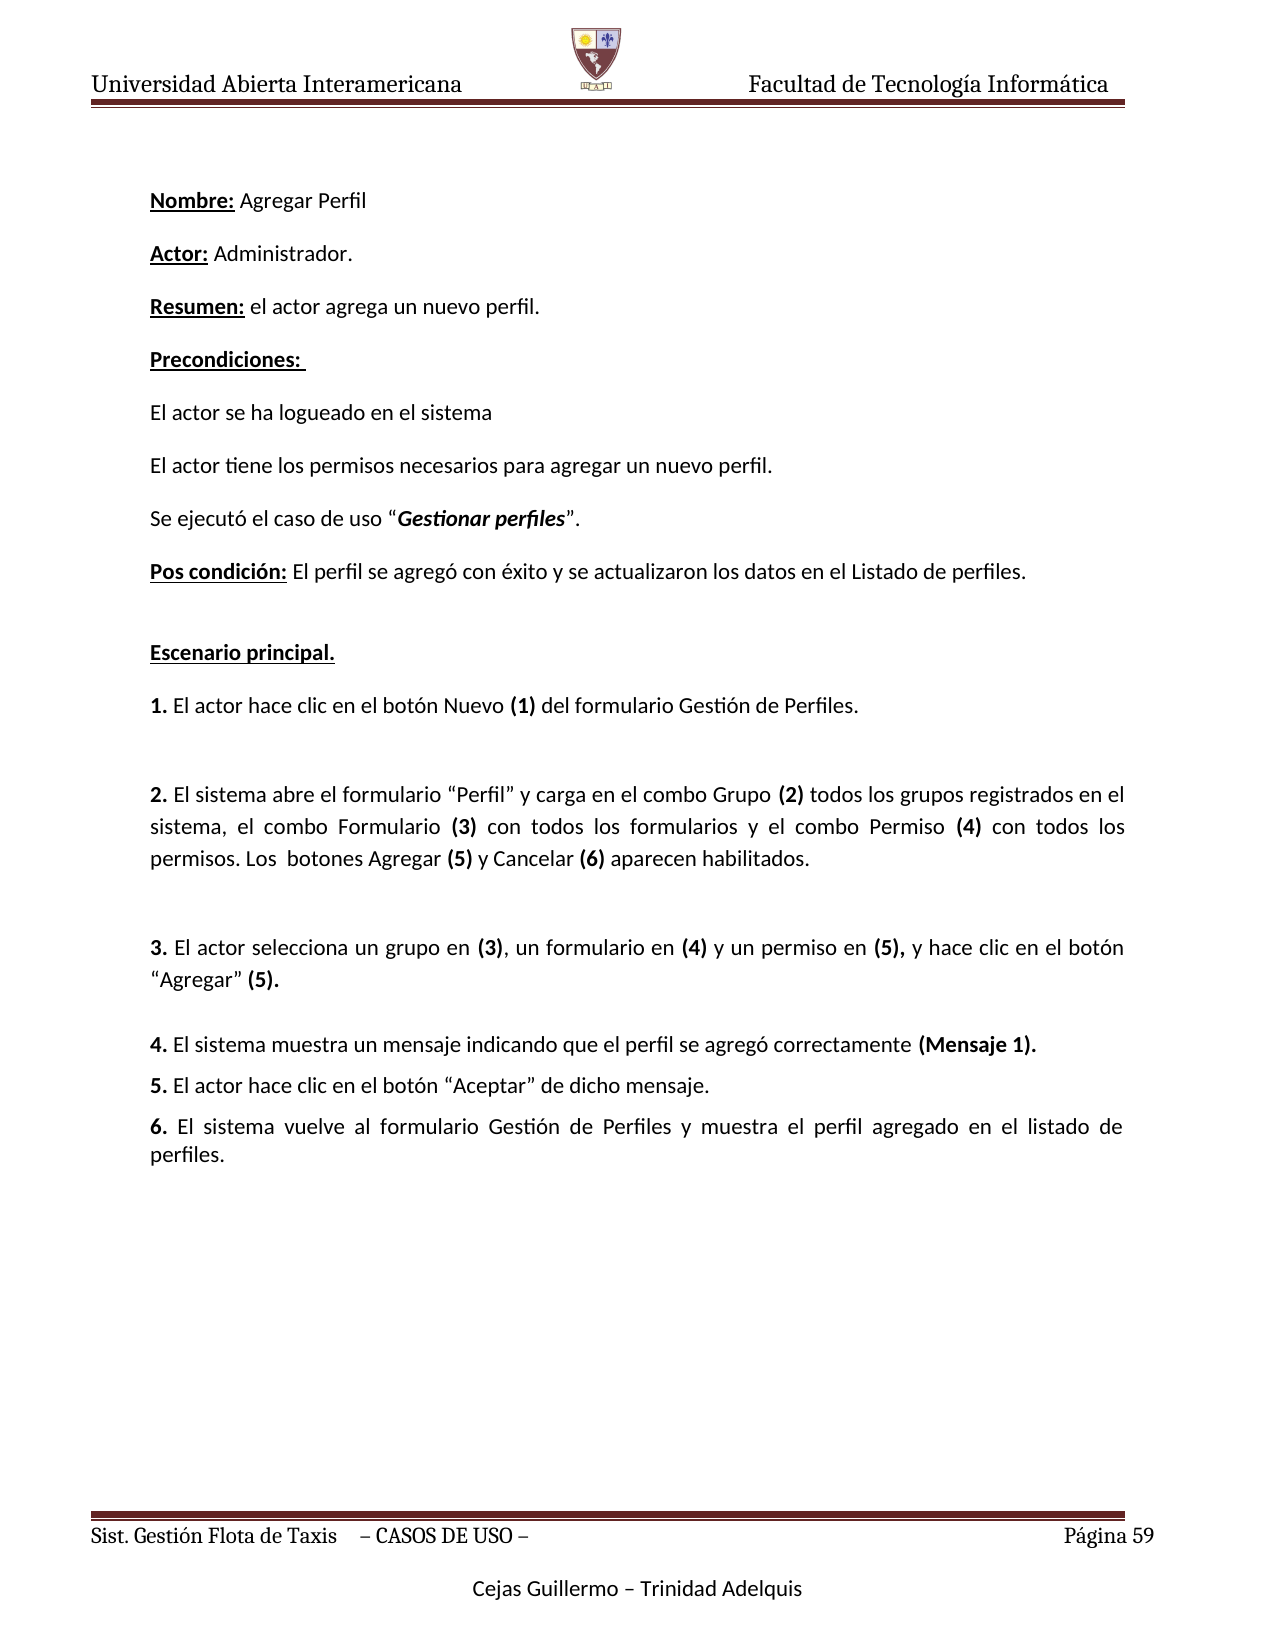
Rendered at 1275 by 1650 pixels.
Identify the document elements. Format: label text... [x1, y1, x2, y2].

text 3. El actor selecciona un grupo en (3), un formulario en (4) y un permiso en (5), y hace clic en el botón “Agregar” (5). [150, 933, 1125, 993]
text 4. El sistema muestra un mensaje indicando que el perfil se agregó correctamente (Mensaje 1). [150, 1031, 1125, 1059]
text Escenario principal. [150, 638, 1125, 666]
text 6. El sistema vuelve al formulario Gestión de Perfiles y muestra el perfil agregado en el listado de perfiles. [150, 1112, 1125, 1168]
text Se ejecutó el caso de uso “Gestionar perfiles”. [150, 504, 1125, 532]
text Resumen: el actor agrega un nuevo perfil. [150, 292, 1125, 320]
text Nombre: Agregar Perfil [150, 186, 1125, 214]
text 2. El sistema abre el formulario “Perfil” y carga en el combo Grupo (2) todos los grupos registrados en el sistema, el combo Formulario (3) con todos los formularios y el combo Permiso (4) con todos los permisos. Los botones Agregar (5) y Cancelar (6) aparecen habilitados. [150, 780, 1125, 872]
text El actor se ha logueado en el sistema [150, 398, 1125, 426]
text 1. El actor hace clic en el botón Nuevo (1) del formulario Gestión de Perfiles. [150, 691, 1125, 719]
text 5. El actor hace clic en el botón “Aceptar” de dicho mensaje. [150, 1071, 1125, 1099]
text El actor tiene los permisos necesarios para agregar un nuevo perfil. [150, 451, 1125, 479]
text Pos condición: El perfil se agregó con éxito y se actualizaron los datos en el Listado de perfiles. [150, 557, 1125, 585]
picture [560, 23, 633, 93]
text Actor: Administrador. [150, 239, 1125, 267]
text Precondiciones: [150, 345, 1125, 373]
